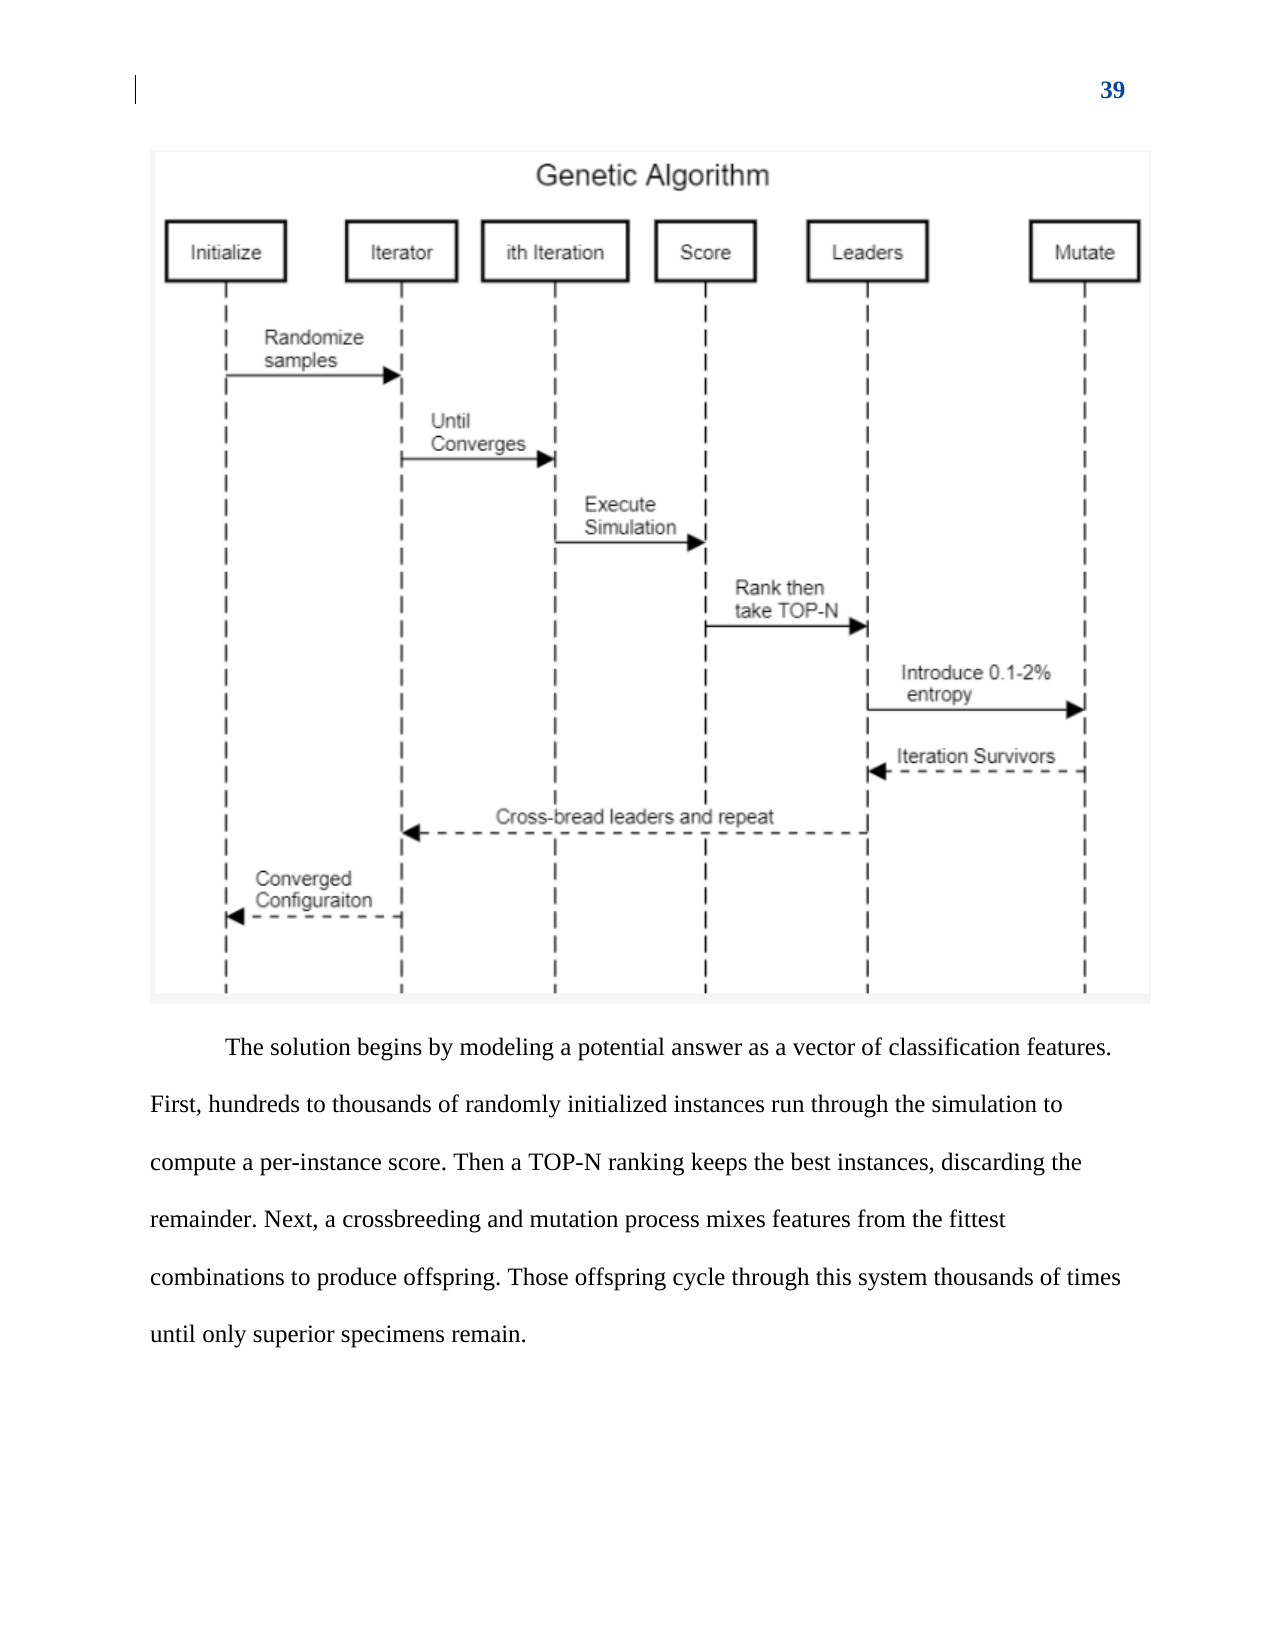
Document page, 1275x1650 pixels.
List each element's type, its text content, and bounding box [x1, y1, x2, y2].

text The solution begins by modeling a potential answer as a vector of classification features. First, hundreds to thousands of randomly initialized instances run through the simulation to compute a per-instance score. Then a TOP-N ranking keeps the best instances, discarding the remainder. Next, a crossbreeding and mutation process mixes features from the fittest combinations to produce offspring. Those offspring cycle through this system thousands of times until only superior specimens remain. [150, 1032, 1125, 1348]
picture [150, 150, 1151, 1004]
